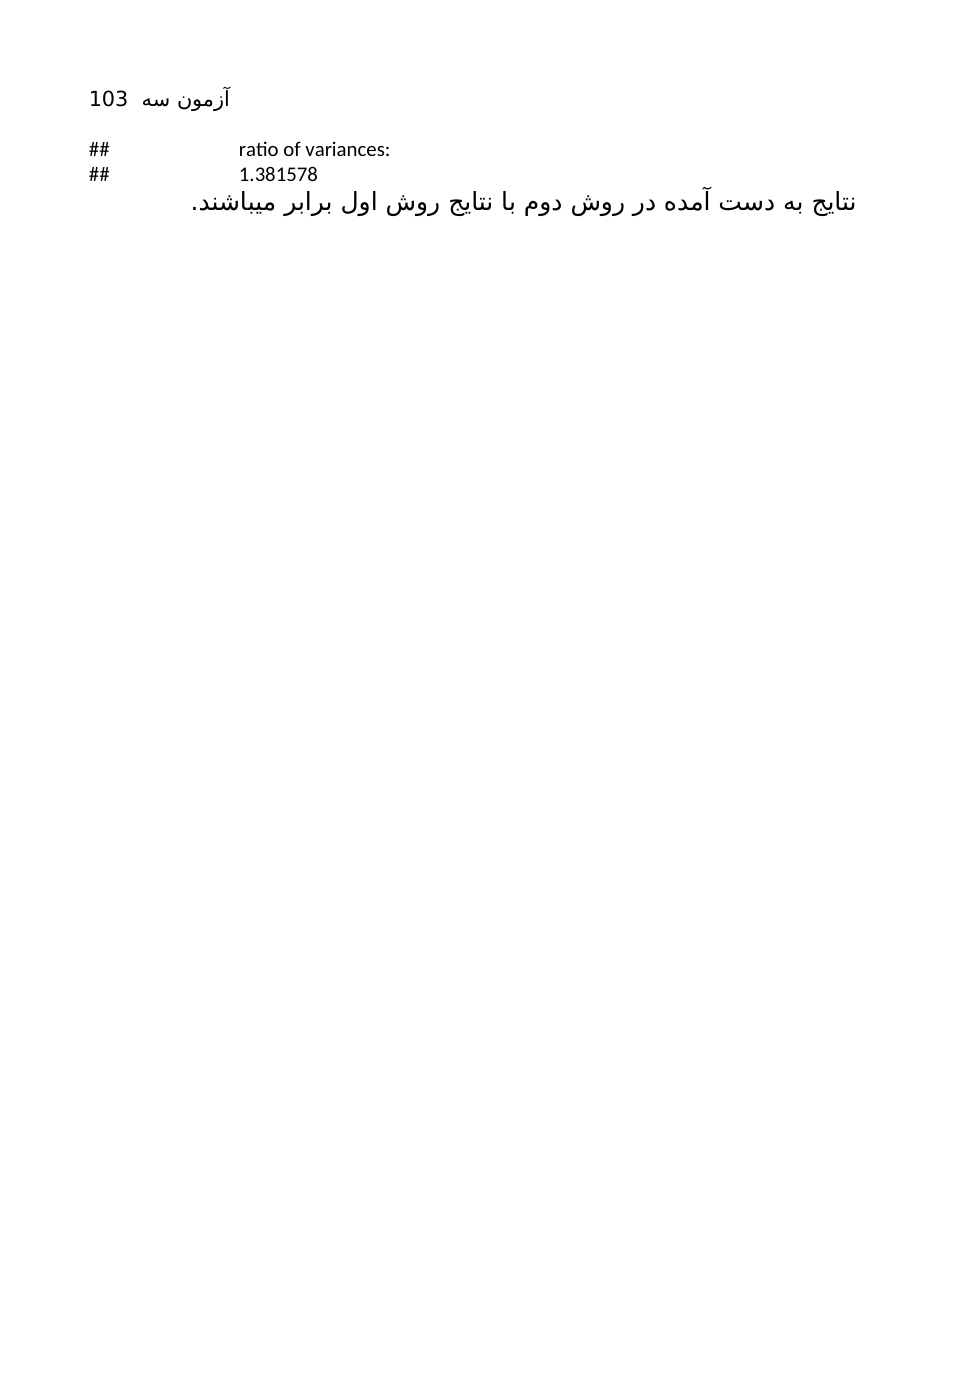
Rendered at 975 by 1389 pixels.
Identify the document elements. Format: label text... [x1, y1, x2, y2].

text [89, 136, 857, 187]
text نتایج به دست آمده در روش دوم با نتایج روش اول برابر می‏باشند. [89, 187, 857, 216]
